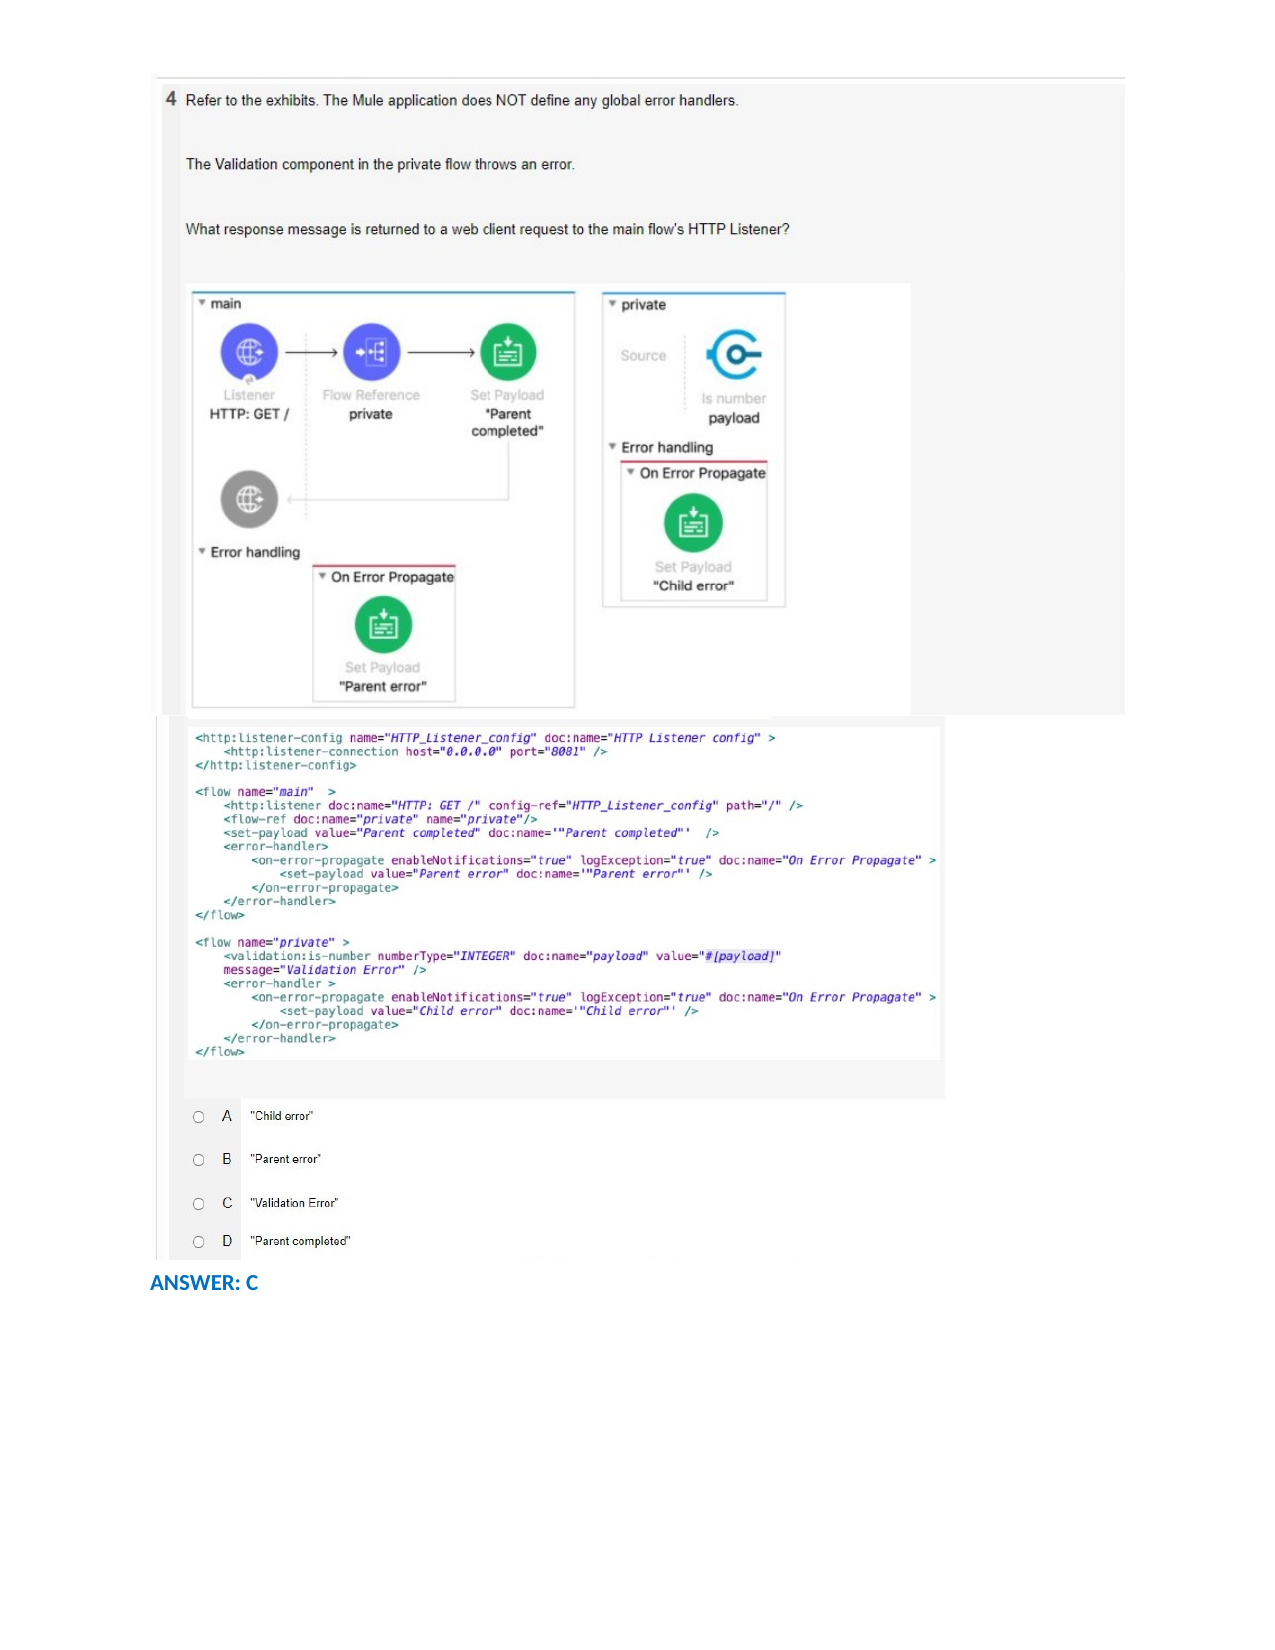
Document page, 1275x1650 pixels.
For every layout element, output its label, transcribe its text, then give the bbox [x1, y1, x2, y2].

picture [150, 716, 1125, 1260]
text ANSWER: D ANSWER: C ANSWER: D ANSWER: D ANSWER: D ANSWER: C ANSWER:D [150, 1260, 1125, 1296]
picture [150, 73, 1125, 715]
